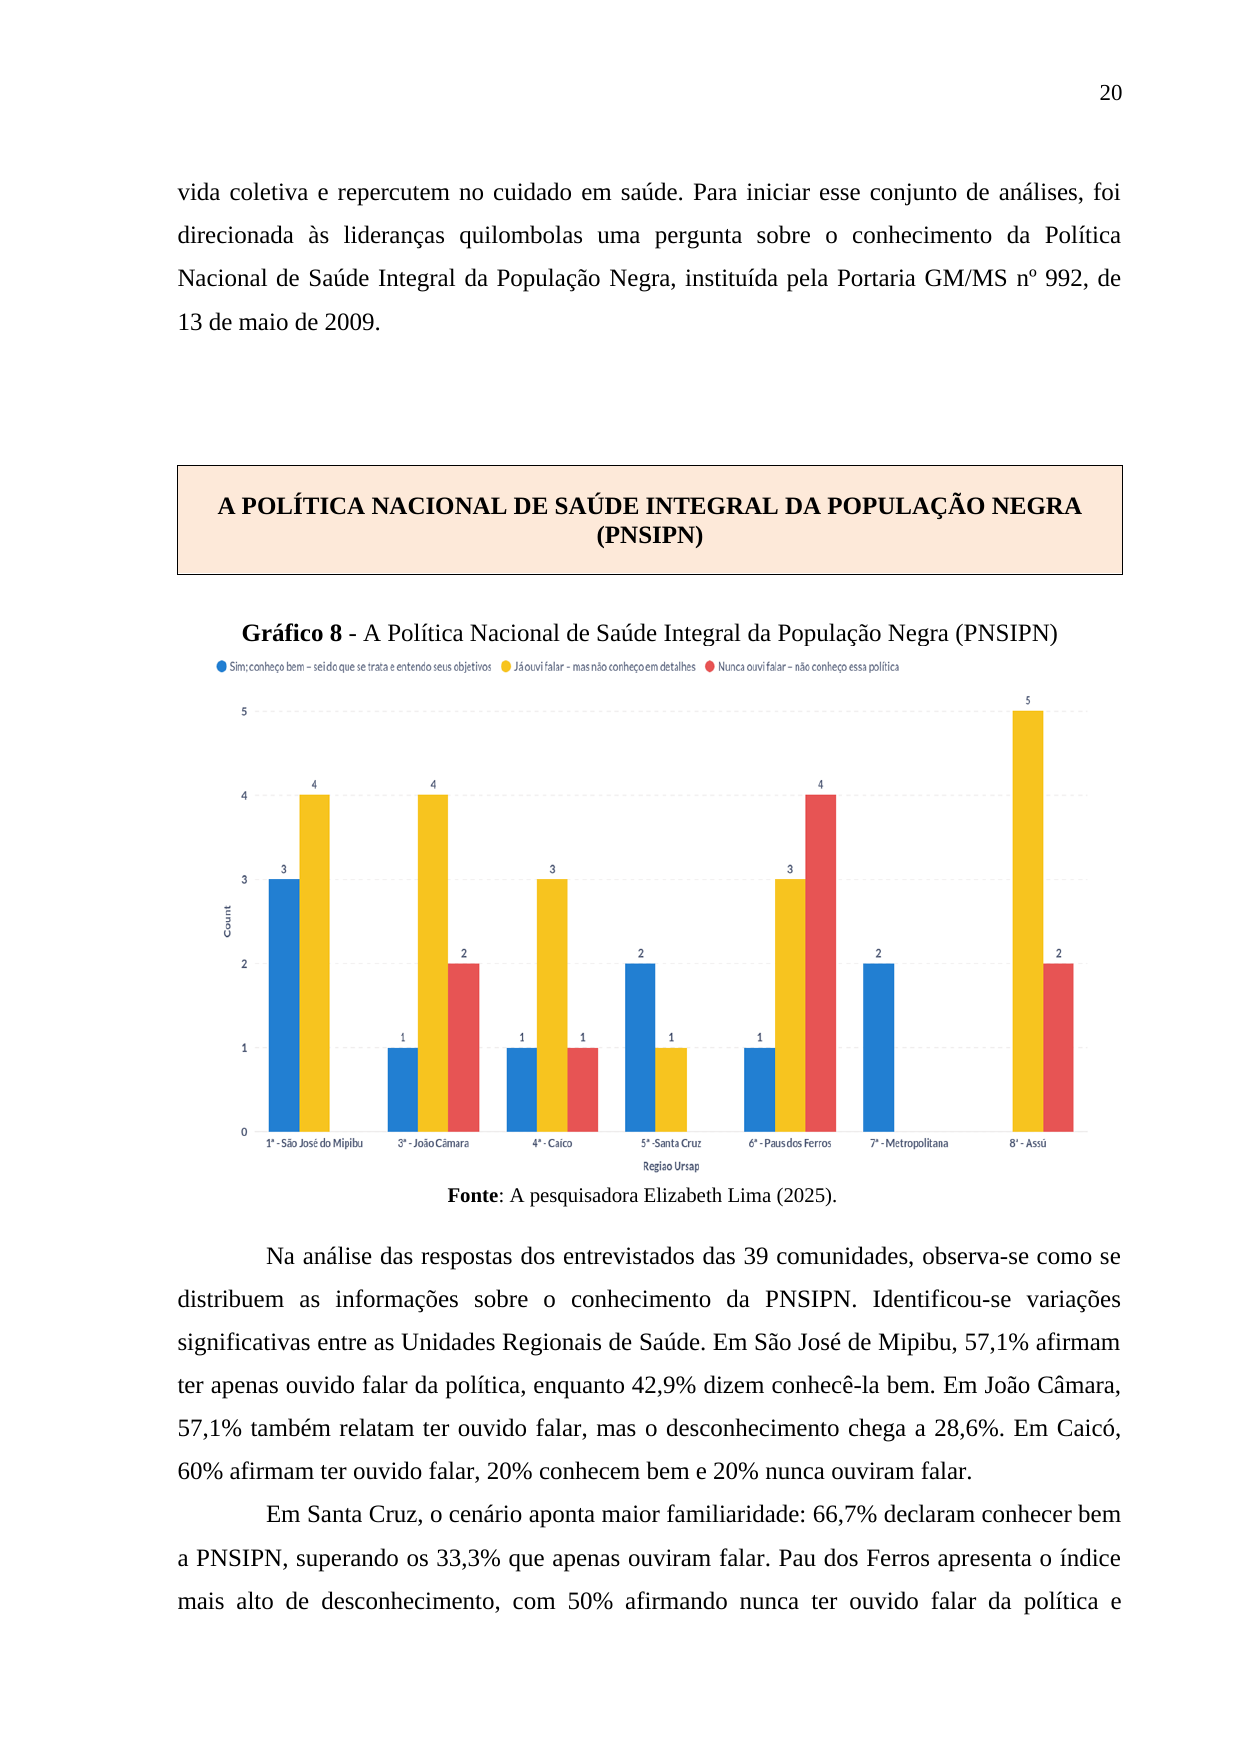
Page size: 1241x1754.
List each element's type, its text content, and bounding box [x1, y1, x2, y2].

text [177, 1499, 1122, 1614]
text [177, 177, 1122, 335]
text Fonte: A pesquisadora Elizabeth Lima (2025). [162, 1183, 1122, 1207]
picture [205, 646, 1094, 1184]
text Na análise das respostas dos entrevistados das 39 comunidades, observa-se como se distribuem as informações sobre o conhecimento da PNSIPN. Identificou-se variações significativas entre as Unidades Regionais de Saúde. Em São José de Mipibu, 57,1% afirmam ter apenas ouvido falar da política, enquanto 42,9% dizem conhecê-la bem. Em João Câmara, 57,1% também relatam ter ouvido falar, mas o desconhecimento chega a 28,6%. Em Caicó, 60% afirmam ter ouvido falar, 20% conhecem bem e 20% nunca ouviram falar. [177, 1241, 1122, 1485]
text Gráfico 8 - A Política Nacional de Saúde Integral da População Negra (PNSIPN) [177, 618, 1122, 646]
table_header A POLÍTICA NACIONAL DE SAÚDE INTEGRAL DA POPULAÇÃO NEGRA (PNSIPN) [178, 466, 1122, 573]
